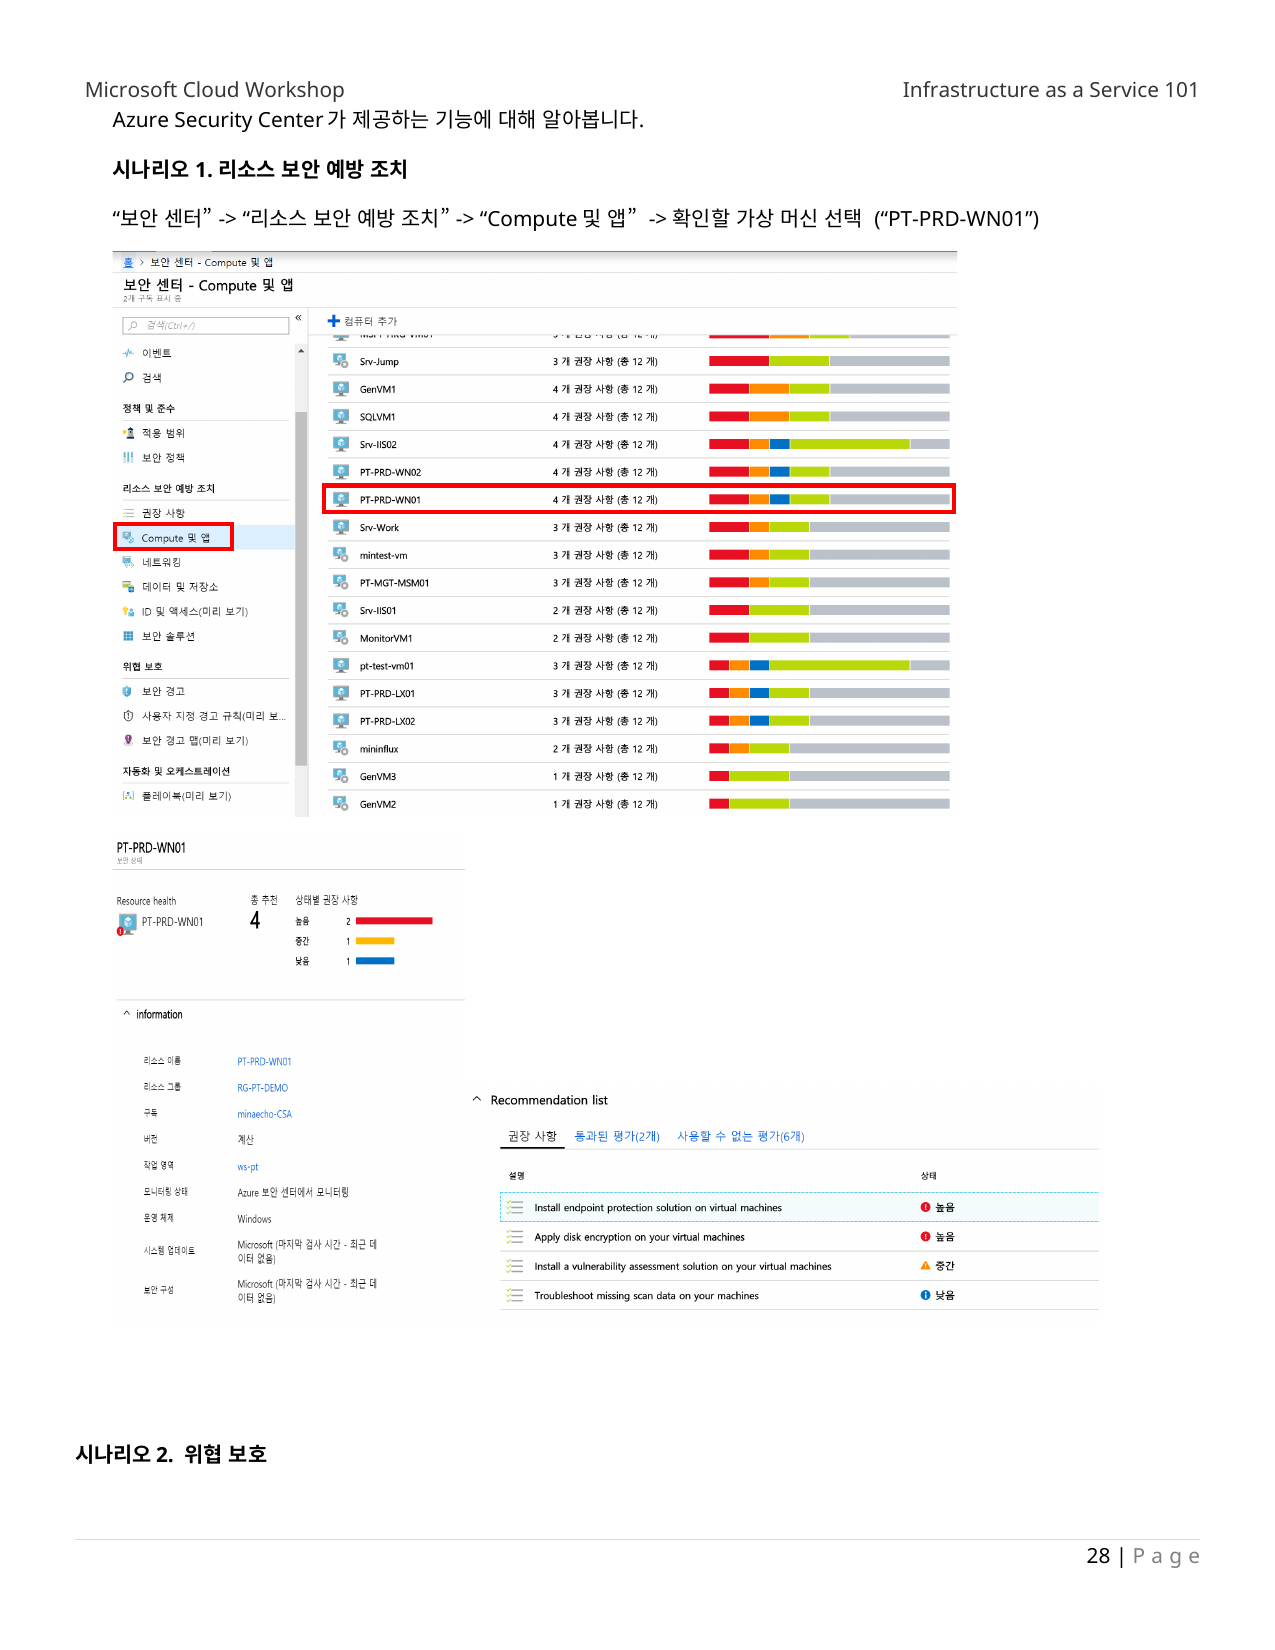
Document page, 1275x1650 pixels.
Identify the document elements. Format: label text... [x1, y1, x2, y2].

text Azure Security Center가 제공하는 기능에 대해 알아봅니다. [112, 103, 1200, 134]
text 시나리오2. 위협 보호 [75, 1438, 1200, 1469]
picture [112, 251, 958, 817]
text 시나리오 1. 리소스 보안 예방 조치 [112, 153, 1200, 183]
picture [112, 835, 1099, 1325]
text “보안 센터” -> “리소스 보안 예방 조치” -> “Compute 및 앱” -> 확인할 가상 머신 선택 (“PT-PRD-WN01”) [112, 202, 1200, 232]
